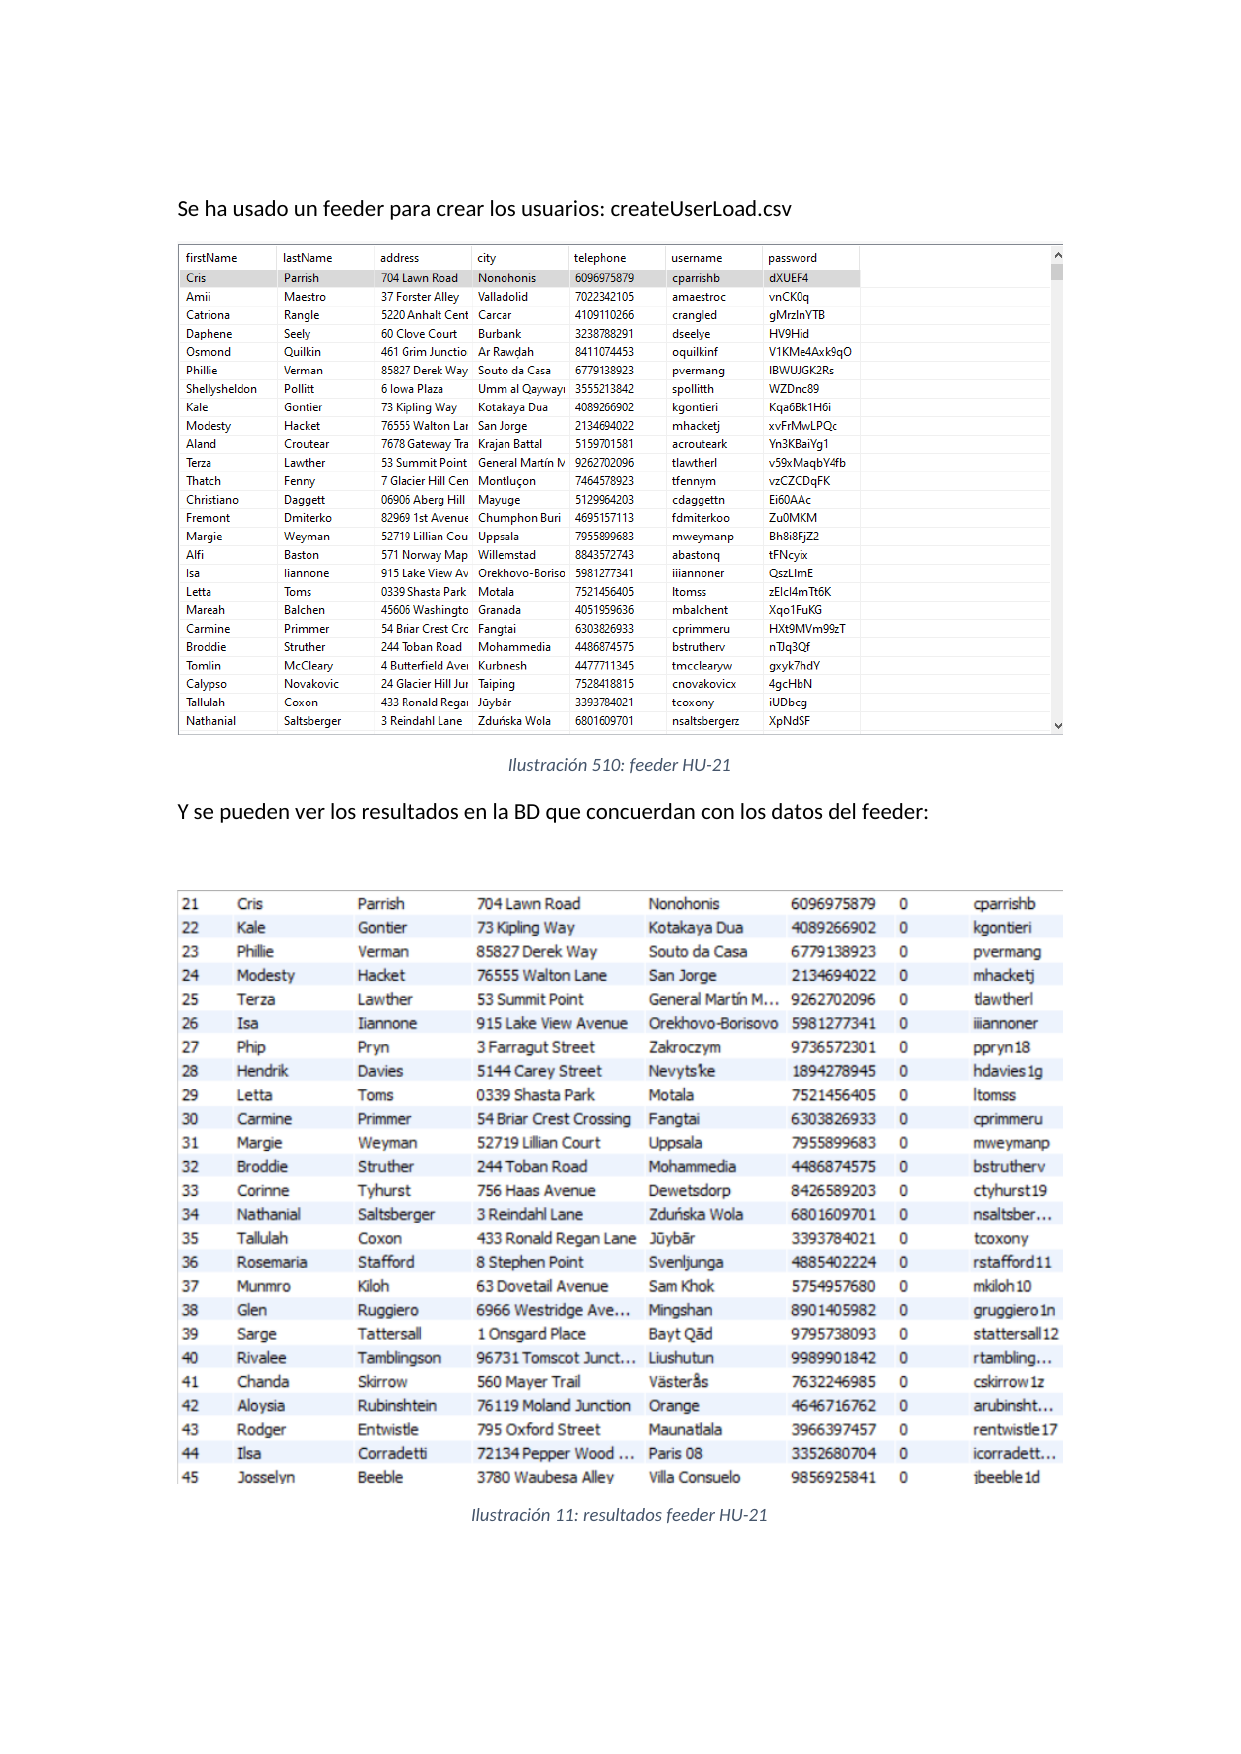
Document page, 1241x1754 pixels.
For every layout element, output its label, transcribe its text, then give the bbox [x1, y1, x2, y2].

text Ilustración 11: resultados feeder HU-21 [177, 1503, 1063, 1526]
text Y se pueden ver los resultados en la BD que concuerdan con los datos del feeder: [177, 797, 1063, 825]
picture [177, 241, 1063, 735]
text Se ha usado un feeder para crear los usuarios: createUserLoad.csv [177, 194, 1063, 222]
text Ilustración 510: feeder HU-21 [177, 753, 1063, 776]
picture [177, 890, 1063, 1484]
